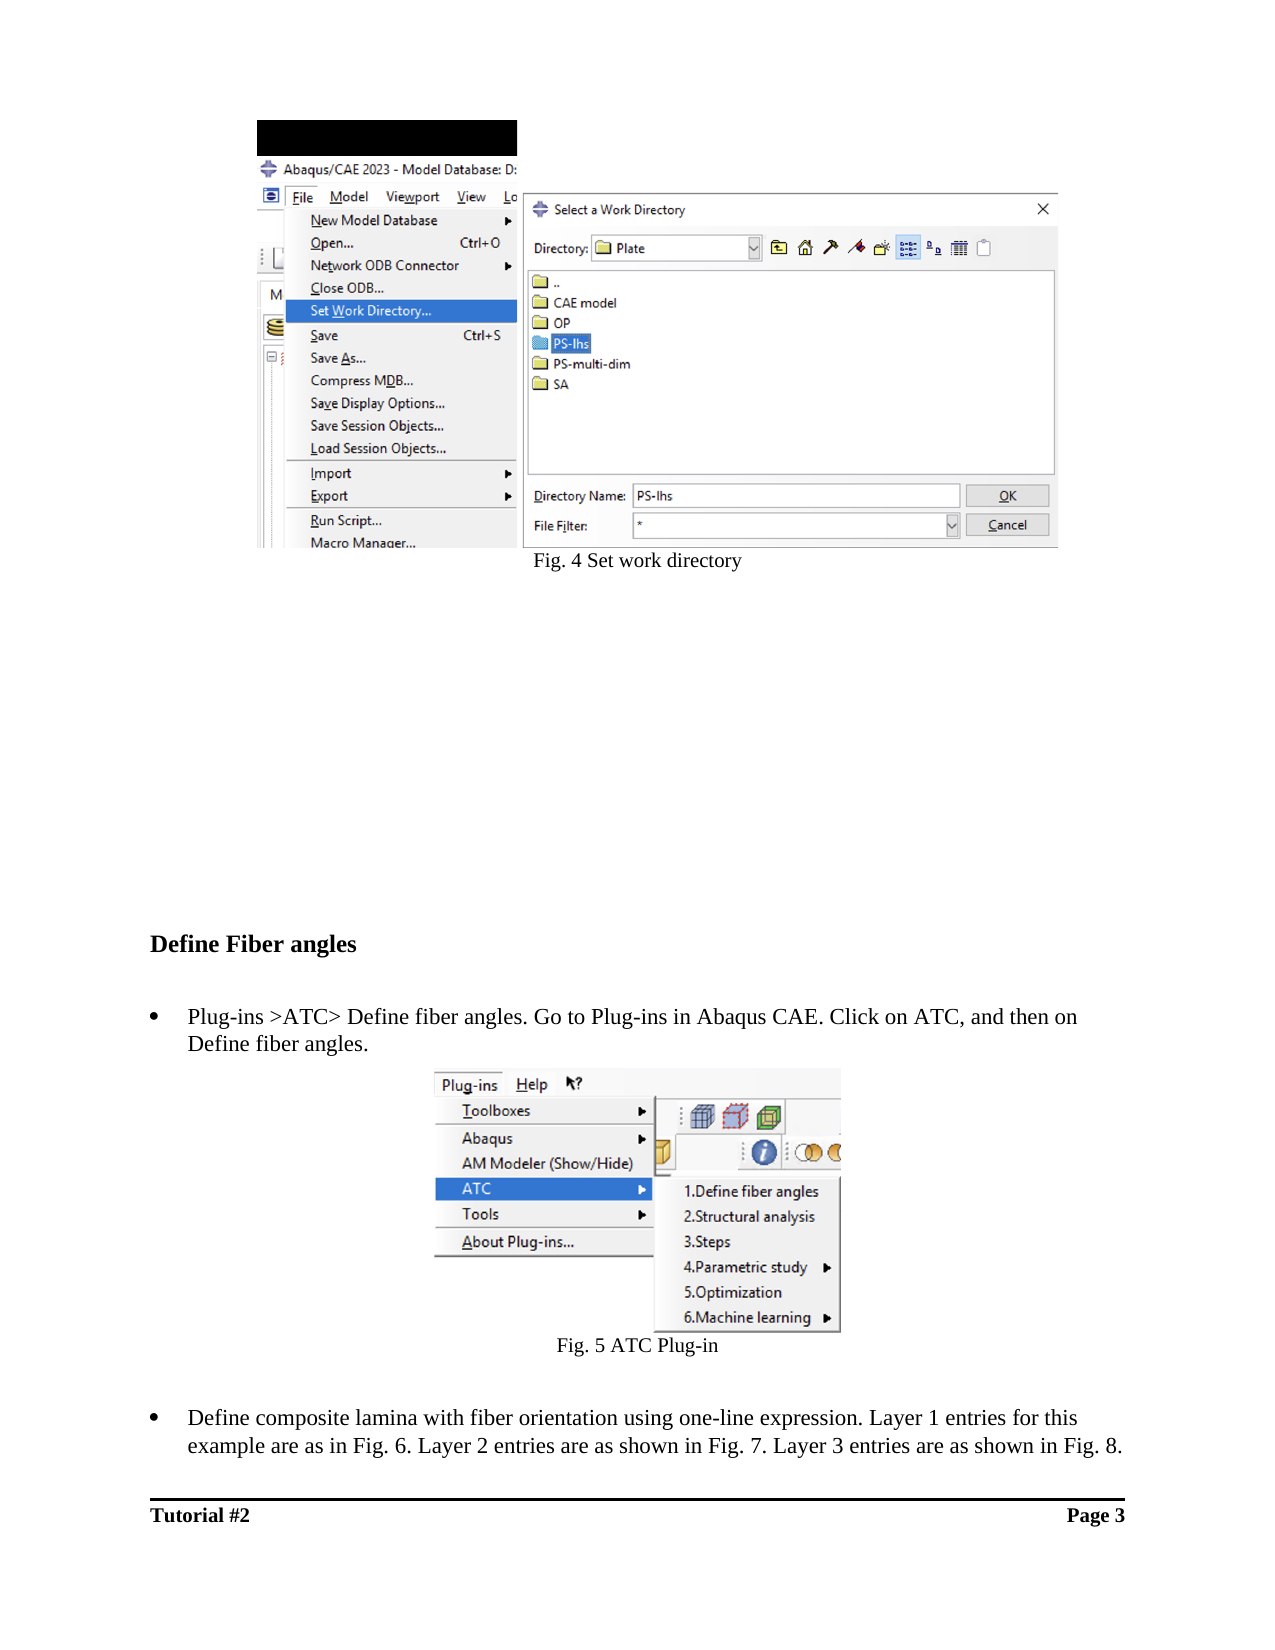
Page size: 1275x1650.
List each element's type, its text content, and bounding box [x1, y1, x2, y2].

picture [257, 120, 518, 548]
list Plug-ins >ATC> Define fiber angles. Go to Plug-ins in Abaqus CAE. Click on ATC, and then on Define fiber angles. [150, 1003, 1125, 1056]
picture [522, 192, 1059, 548]
text Fig. 4 Set work directory [150, 548, 1125, 572]
list Define composite lamina with fiber orientation using one-line expression. Layer 1 entries for this example are as in Fig. 6. Layer 2 entries are as shown in Fig. 7. Layer 3 entries are as shown in Fig. 8. [150, 1404, 1125, 1459]
subtitle Define Fiber angles [150, 929, 1125, 958]
text Fig. 5 ATC Plug-in [150, 1333, 1125, 1357]
picture [434, 1068, 841, 1333]
